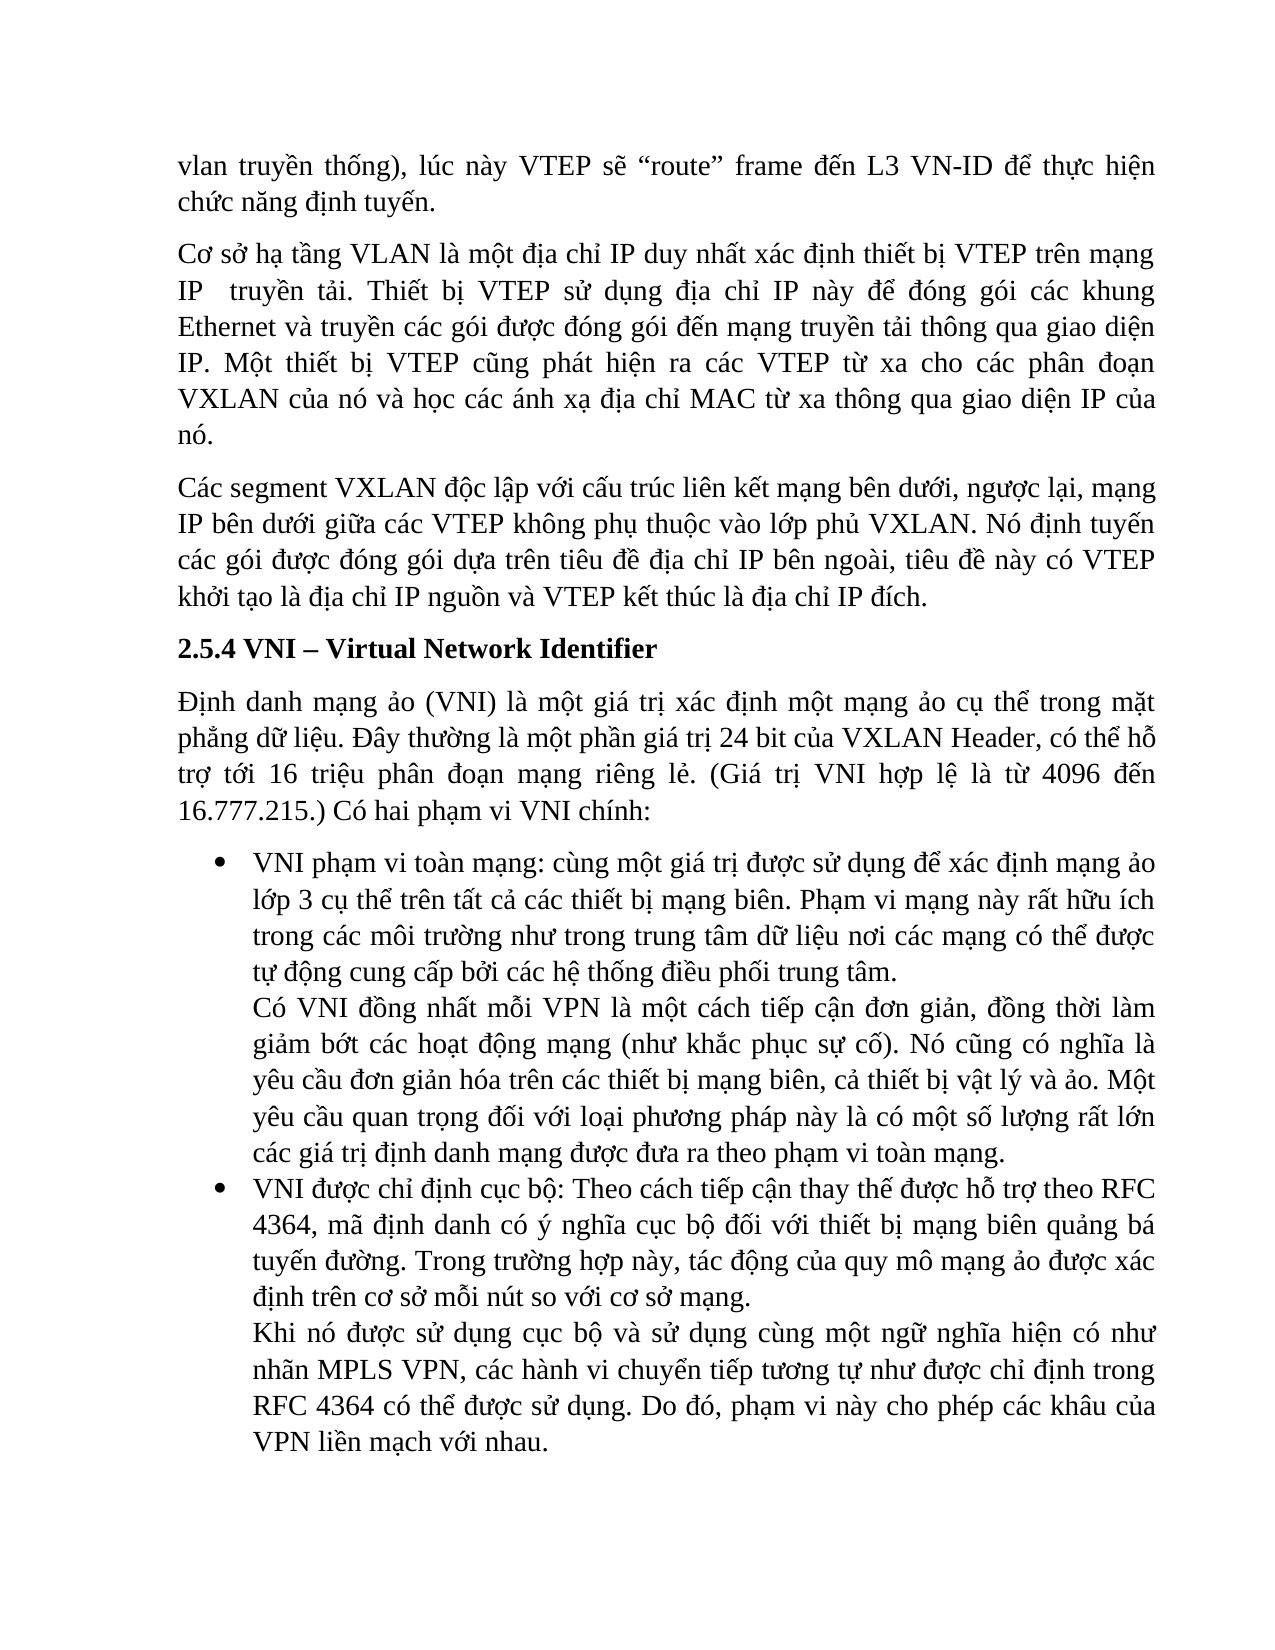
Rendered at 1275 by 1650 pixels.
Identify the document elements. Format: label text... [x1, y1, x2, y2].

text Cơ sở hạ tầng VLAN là một địa chỉ IP duy nhất xác định thiết bị VTEP trên mạng IP truyền tải. Thiết bị VTEP sử dụng địa chỉ IP này để đóng gói các khung Ethernet và truyền các gói được đóng gói đến mạng truyền tải thông qua giao diện IP. Một thiết bị VTEP cũng phát hiện ra các VTEP từ xa cho các phân đoạn VXLAN của nó và học các ánh xạ địa chỉ MAC từ xa thông qua giao diện IP của nó. [177, 237, 1157, 451]
list VNI được chỉ định cục bộ: Theo cách tiếp cận thay thế được hỗ trợ theo RFC 4364, mã định danh có ý nghĩa cục bộ đối với thiết bị mạng biên quảng bá tuyến đường. Trong trường hợp này, tác động của quy mô mạng ảo được xác định trên cơ sở mỗi nút so với cơ sở mạng. [215, 1171, 1157, 1313]
list VNI phạm vi toàn mạng: cùng một giá trị được sử dụng để xác định mạng ảo lớp 3 cụ thể trên tất cả các thiết bị mạng biên. Phạm vi mạng này rất hữu ích trong các môi trường như trong trung tâm dữ liệu nơi các mạng có thể được tự động cung cấp bởi các hệ thống điều phối trung tâm. [215, 846, 1157, 988]
text Định danh mạng ảo (VNI) là một giá trị xác định một mạng ảo cụ thể trong mặt phẳng dữ liệu. Đây thường là một phần giá trị 24 bit của VXLAN Header, có thể hỗ trợ tới 16 triệu phân đoạn mạng riêng lẻ. (Giá trị VNI hợp lệ là từ 4096 đến 16.777.215.) Có hai phạm vi VNI chính: [177, 684, 1157, 826]
text Các segment VXLAN độc lập với cấu trúc liên kết mạng bên dưới, ngược lại, mạng IP bên dưới giữa các VTEP không phụ thuộc vào lớp phủ VXLAN. Nó định tuyến các gói được đóng gói dựa trên tiêu đề địa chỉ IP bên ngoài, tiêu đề này có VTEP khởi tạo là địa chỉ IP nguồn và VTEP kết thúc là địa chỉ IP đích. [177, 470, 1157, 612]
list Có VNI đồng nhất mỗi VPN là một cách tiếp cận đơn giản, đồng thời làm giảm bớt các hoạt động mạng (như khắc phục sự cố). Nó cũng có nghĩa là yêu cầu đơn giản hóa trên các thiết bị mạng biên, cả thiết bị vật lý và ảo. Một yêu cầu quan trọng đối với loại phương pháp này là có một số lượng rất lớn các giá trị định danh mạng được đưa ra theo phạm vi toàn mạng. [252, 990, 1157, 1168]
text 2.5.4 VNI – Virtual Network Identifier [177, 631, 1157, 665]
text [177, 148, 1157, 217]
list Khi nó được sử dụng cục bộ và sử dụng cùng một ngữ nghĩa hiện có như nhãn MPLS VPN, các hành vi chuyển tiếp tương tự như được chỉ định trong RFC 4364 có thể được sử dụng. Do đó, phạm vi này cho phép các khâu của VPN liền mạch với nhau. [252, 1316, 1157, 1458]
